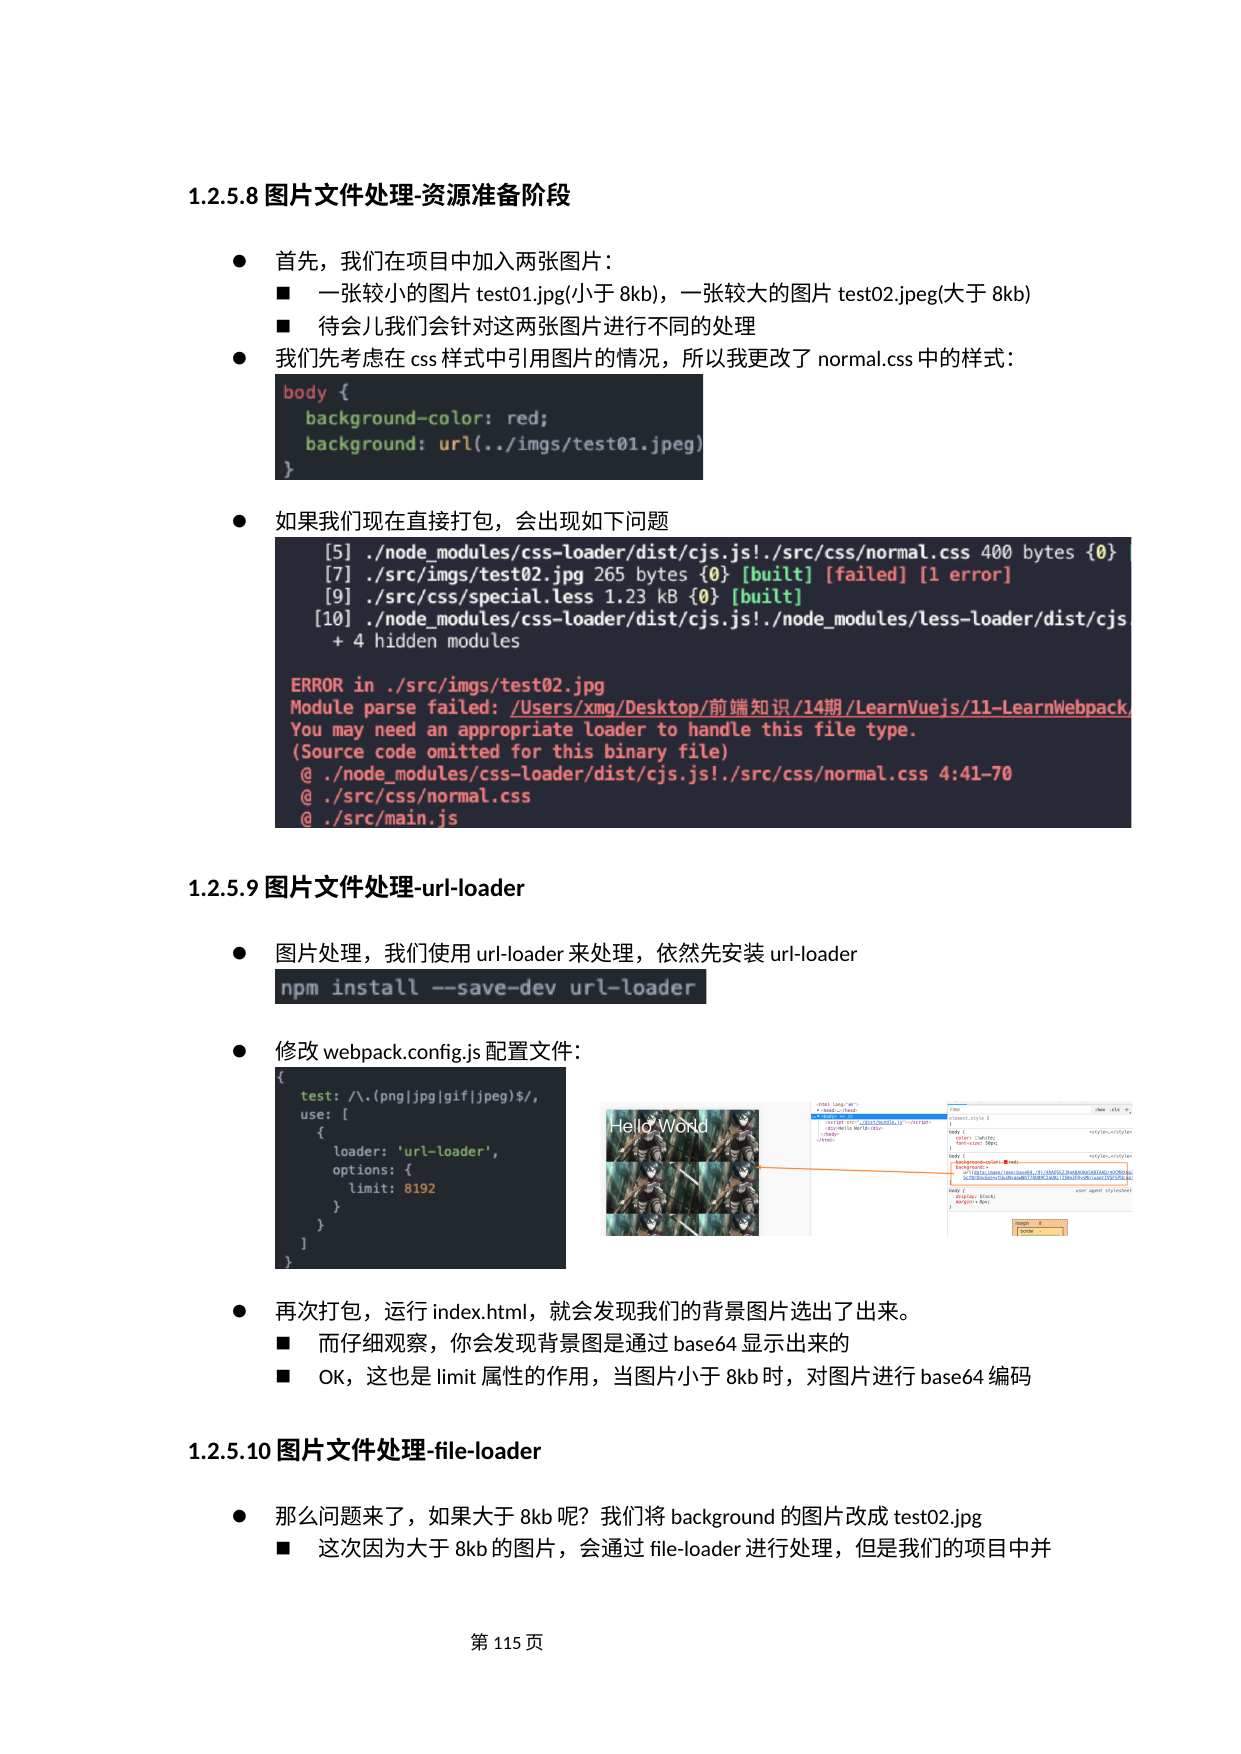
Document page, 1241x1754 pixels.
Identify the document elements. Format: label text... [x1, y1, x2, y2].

list 图片处理，我们使用url-loader来处理，依然先安装url-loader [187, 937, 1053, 969]
list OK，这也是limit属性的作用，当图片小于8kb时，对图片进行base64编码 [231, 1359, 1053, 1392]
list 待会儿我们会针对这两张图片进行不同的处理 [231, 309, 1053, 342]
subtitle 图片文件处理-file-loader [187, 1417, 1053, 1482]
picture [275, 1067, 1140, 1269]
picture [275, 969, 707, 1004]
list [231, 1532, 1053, 1564]
list 如果我们现在直接打包，会出现如下问题 [187, 504, 1053, 537]
picture [275, 537, 1132, 828]
subtitle 图片文件处理-url-loader [187, 854, 1053, 919]
list 而仔细观察，你会发现背景图是通过base64显示出来的 [231, 1327, 1053, 1359]
list 那么问题来了，如果大于8kb呢？我们将background的图片改成test02.jpg [187, 1499, 1053, 1532]
list 我们先考虑在css样式中引用图片的情况，所以我更改了normal.css中的样式： [187, 342, 1053, 374]
list 一张较小的图片test01.jpg(小于8kb)，一张较大的图片test02.jpeg(大于8kb) [231, 277, 1053, 309]
picture [275, 374, 704, 480]
list 修改webpack.config.js配置文件： [187, 1034, 1053, 1067]
list 首先，我们在项目中加入两张图片： [187, 244, 1053, 277]
subtitle 图片文件处理-资源准备阶段 [187, 162, 1053, 227]
list 再次打包，运行index.html，就会发现我们的背景图片选出了出来。 [187, 1294, 1053, 1327]
